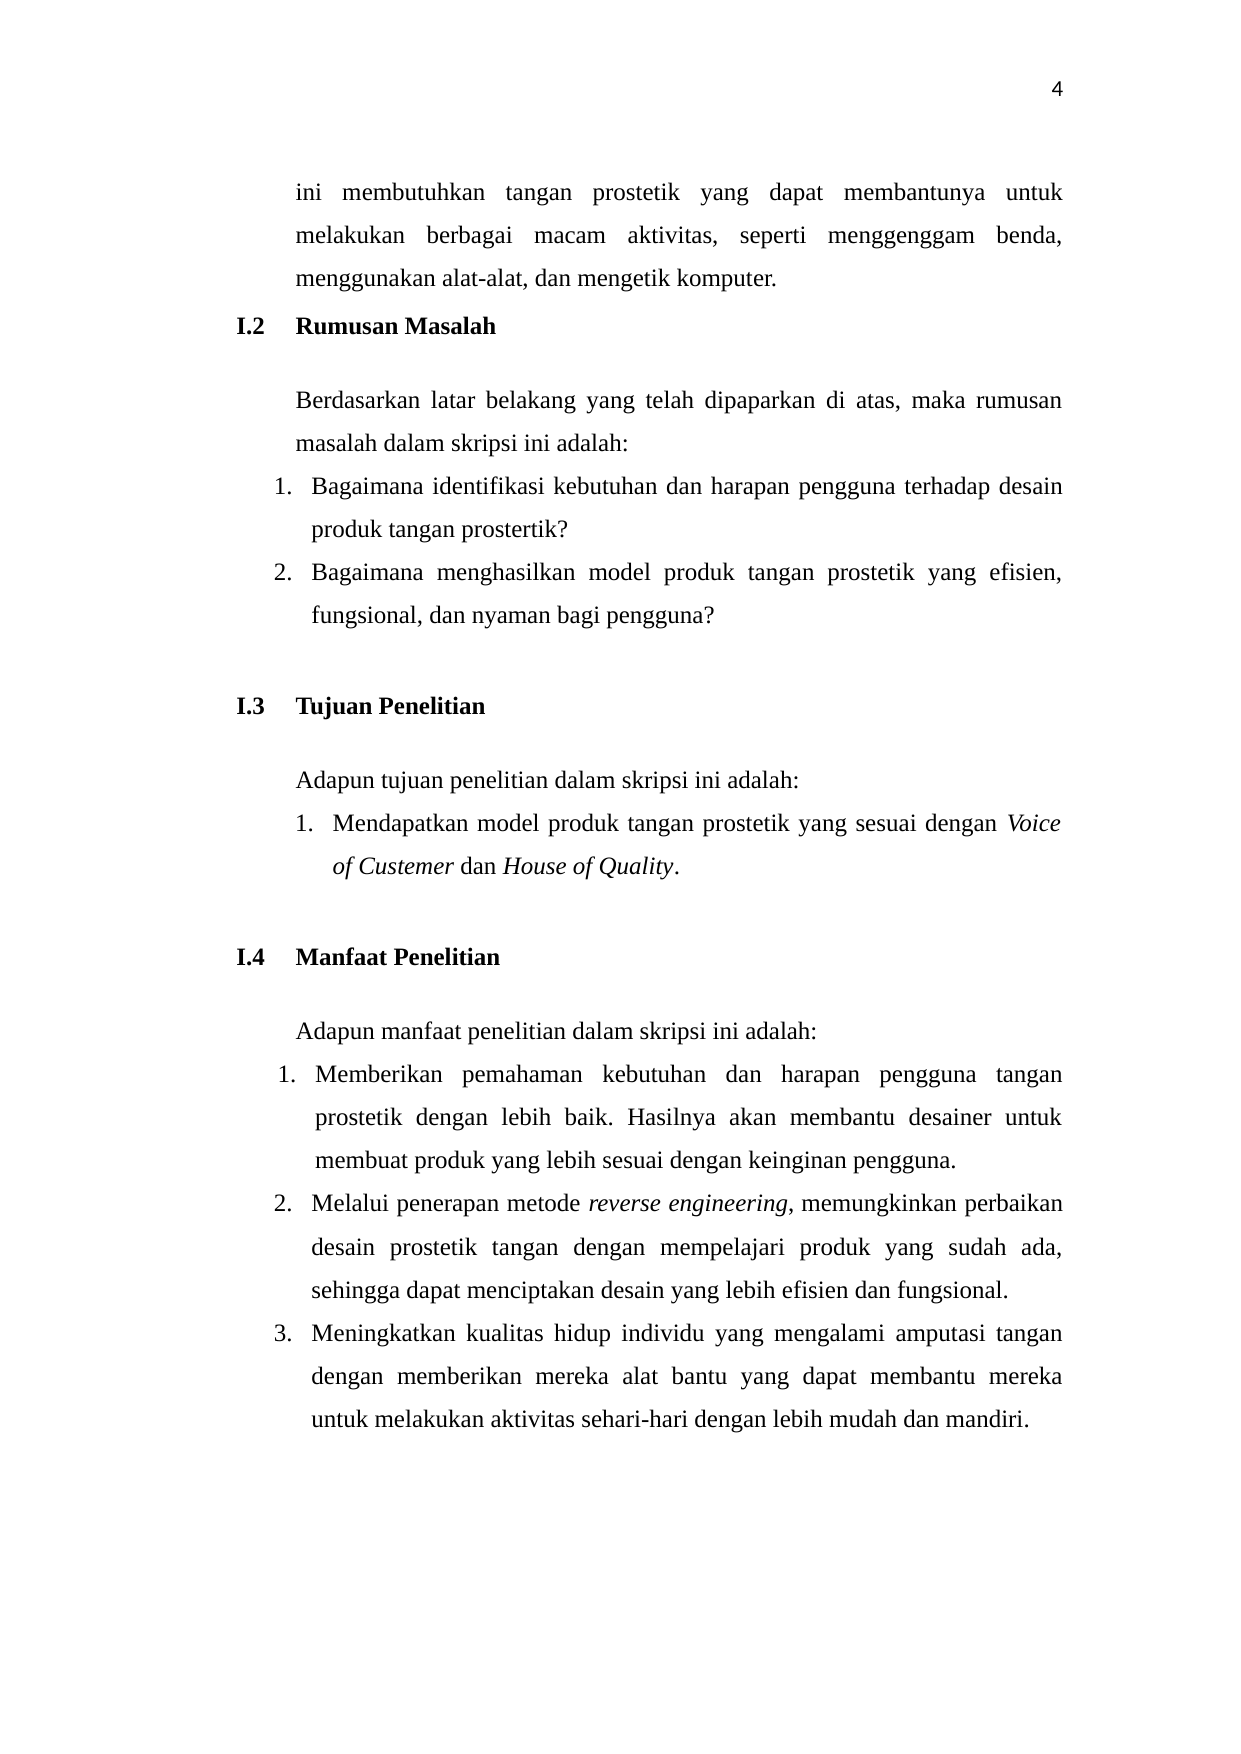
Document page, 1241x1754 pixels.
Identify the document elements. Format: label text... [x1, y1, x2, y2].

list Memberikan pemahaman kebutuhan dan harapan pengguna tangan prostetik dengan lebih baik. Hasilnya akan membantu desainer untuk membuat produk yang lebih sesuai dengan keinginan pengguna. [277, 1059, 1063, 1174]
subtitle Tujuan Penelitian [236, 691, 1063, 720]
list Bagaimana identifikasi kebutuhan dan harapan pengguna terhadap desain produk tangan prostertik? [274, 471, 1063, 543]
list Bagaimana menghasilkan model produk tangan prostetik yang efisien, fungsional, dan nyaman bagi pengguna? [274, 557, 1063, 629]
list Melalui penerapan metode reverse engineering, memungkinkan perbaikan desain prostetik tangan dengan mempelajari produk yang sudah ada, sehingga dapat menciptakan desain yang lebih efisien dan fungsional. [274, 1188, 1063, 1303]
subtitle Rumusan Masalah [236, 311, 1063, 339]
list Mendapatkan model produk tangan prostetik yang sesuai dengan Voice of Custemer dan House of Quality. [295, 808, 1063, 880]
text Adapun tujuan penelitian dalam skripsi ini adalah: [236, 765, 1063, 794]
text Adapun manfaat penelitian dalam skripsi ini adalah: [236, 1016, 1063, 1045]
subtitle Manfaat Penelitian [236, 942, 1063, 971]
text Berdasarkan latar belakang yang telah dipaparkan di atas, maka rumusan masalah dalam skripsi ini adalah: [295, 385, 1063, 457]
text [295, 177, 1063, 292]
list Meningkatkan kualitas hidup individu yang mengalami amputasi tangan dengan memberikan mereka alat bantu yang dapat membantu mereka untuk melakukan aktivitas sehari-hari dengan lebih mudah dan mandiri. [274, 1318, 1063, 1433]
